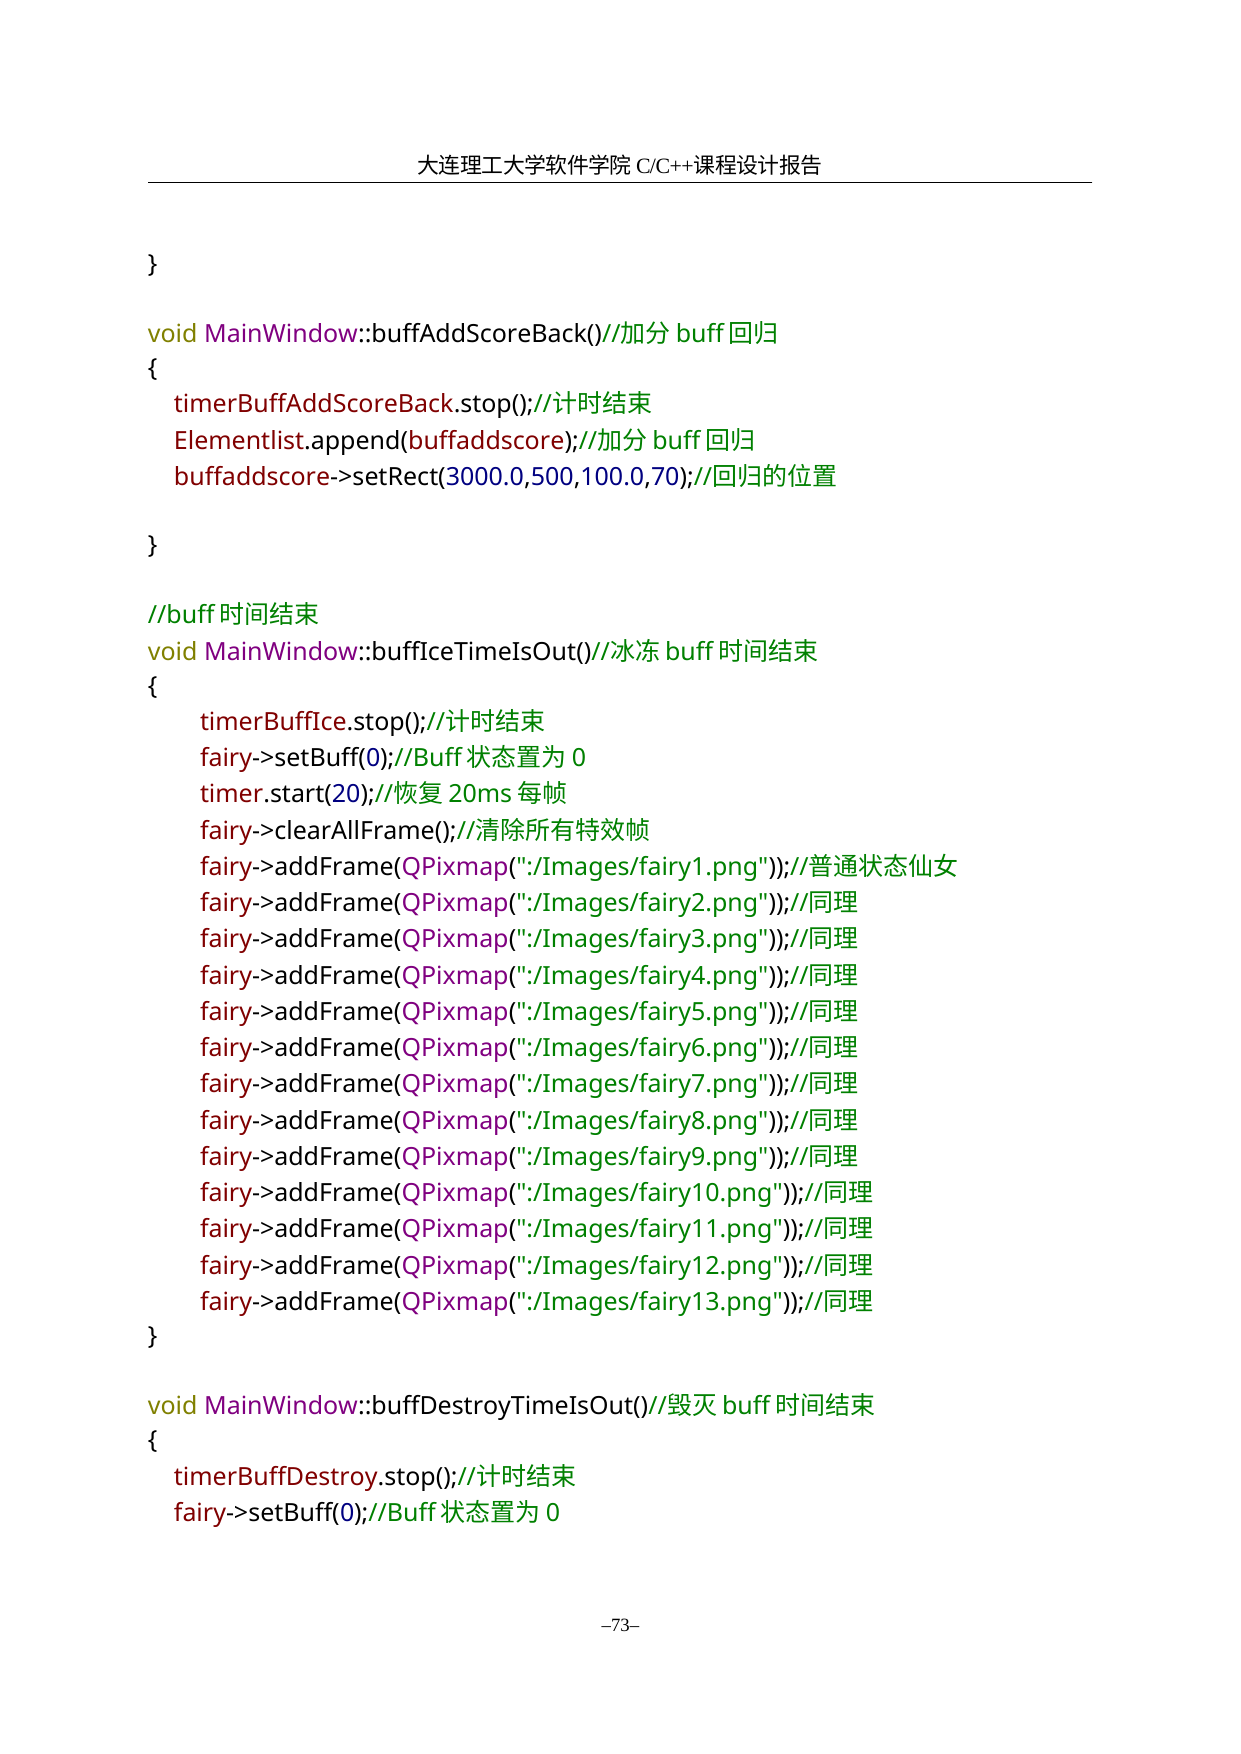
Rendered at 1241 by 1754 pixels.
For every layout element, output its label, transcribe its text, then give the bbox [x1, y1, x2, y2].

text fairy->addFrame(QPixmap(":/Images/fairy6.png"));//同理 [148, 1028, 1092, 1064]
text timer.start(20);//恢复20ms每帧 [148, 774, 1092, 810]
text fairy->addFrame(QPixmap(":/Images/fairy3.png"));//同理 [148, 919, 1092, 955]
text timerBuffIce.stop();//计时结束 [148, 701, 1092, 738]
text fairy->addFrame(QPixmap(":/Images/fairy8.png"));//同理 [148, 1100, 1092, 1136]
text timerBuffDestroy.stop();//计时结束 [148, 1456, 1092, 1492]
text void MainWindow::buffAddScoreBack()//加分buff回归 [148, 314, 1092, 350]
text fairy->setBuff(0);//Buff状态置为0 [148, 1492, 1092, 1529]
text fairy->addFrame(QPixmap(":/Images/fairy5.png"));//同理 [148, 991, 1092, 1028]
text } [148, 527, 1092, 561]
text fairy->addFrame(QPixmap(":/Images/fairy2.png"));//同理 [148, 883, 1092, 919]
text } [148, 246, 1092, 279]
text fairy->addFrame(QPixmap(":/Images/fairy11.png"));//同理 [148, 1209, 1092, 1245]
text fairy->addFrame(QPixmap(":/Images/fairy4.png"));//同理 [148, 955, 1092, 991]
text fairy->addFrame(QPixmap(":/Images/fairy10.png"));//同理 [148, 1173, 1092, 1209]
text fairy->clearAllFrame();//清除所有特效帧 [148, 810, 1092, 846]
text buffaddscore->setRect(3000.0,500,100.0,70);//回归的位置 [148, 456, 1092, 493]
text void MainWindow::buffIceTimeIsOut()//冰冻buff时间结束 [148, 631, 1092, 667]
text void MainWindow::buffDestroyTimeIsOut()//毁灭buff时间结束 [148, 1386, 1092, 1422]
text } [148, 1318, 1092, 1352]
text { [148, 1422, 1092, 1456]
text fairy->addFrame(QPixmap(":/Images/fairy7.png"));//同理 [148, 1064, 1092, 1100]
text { [148, 350, 1092, 384]
text //buff时间结束 [148, 595, 1092, 631]
text timerBuffAddScoreBack.stop();//计时结束 [148, 384, 1092, 420]
text fairy->addFrame(QPixmap(":/Images/fairy9.png"));//同理 [148, 1136, 1092, 1173]
text fairy->addFrame(QPixmap(":/Images/fairy13.png"));//同理 [148, 1281, 1092, 1318]
text fairy->addFrame(QPixmap(":/Images/fairy1.png"));//普通状态仙女 [148, 846, 1092, 883]
text fairy->addFrame(QPixmap(":/Images/fairy12.png"));//同理 [148, 1245, 1092, 1281]
text { [148, 667, 1092, 701]
text Elementlist.append(buffaddscore);//加分buff回归 [148, 420, 1092, 456]
text fairy->setBuff(0);//Buff状态置为0 [148, 738, 1092, 774]
